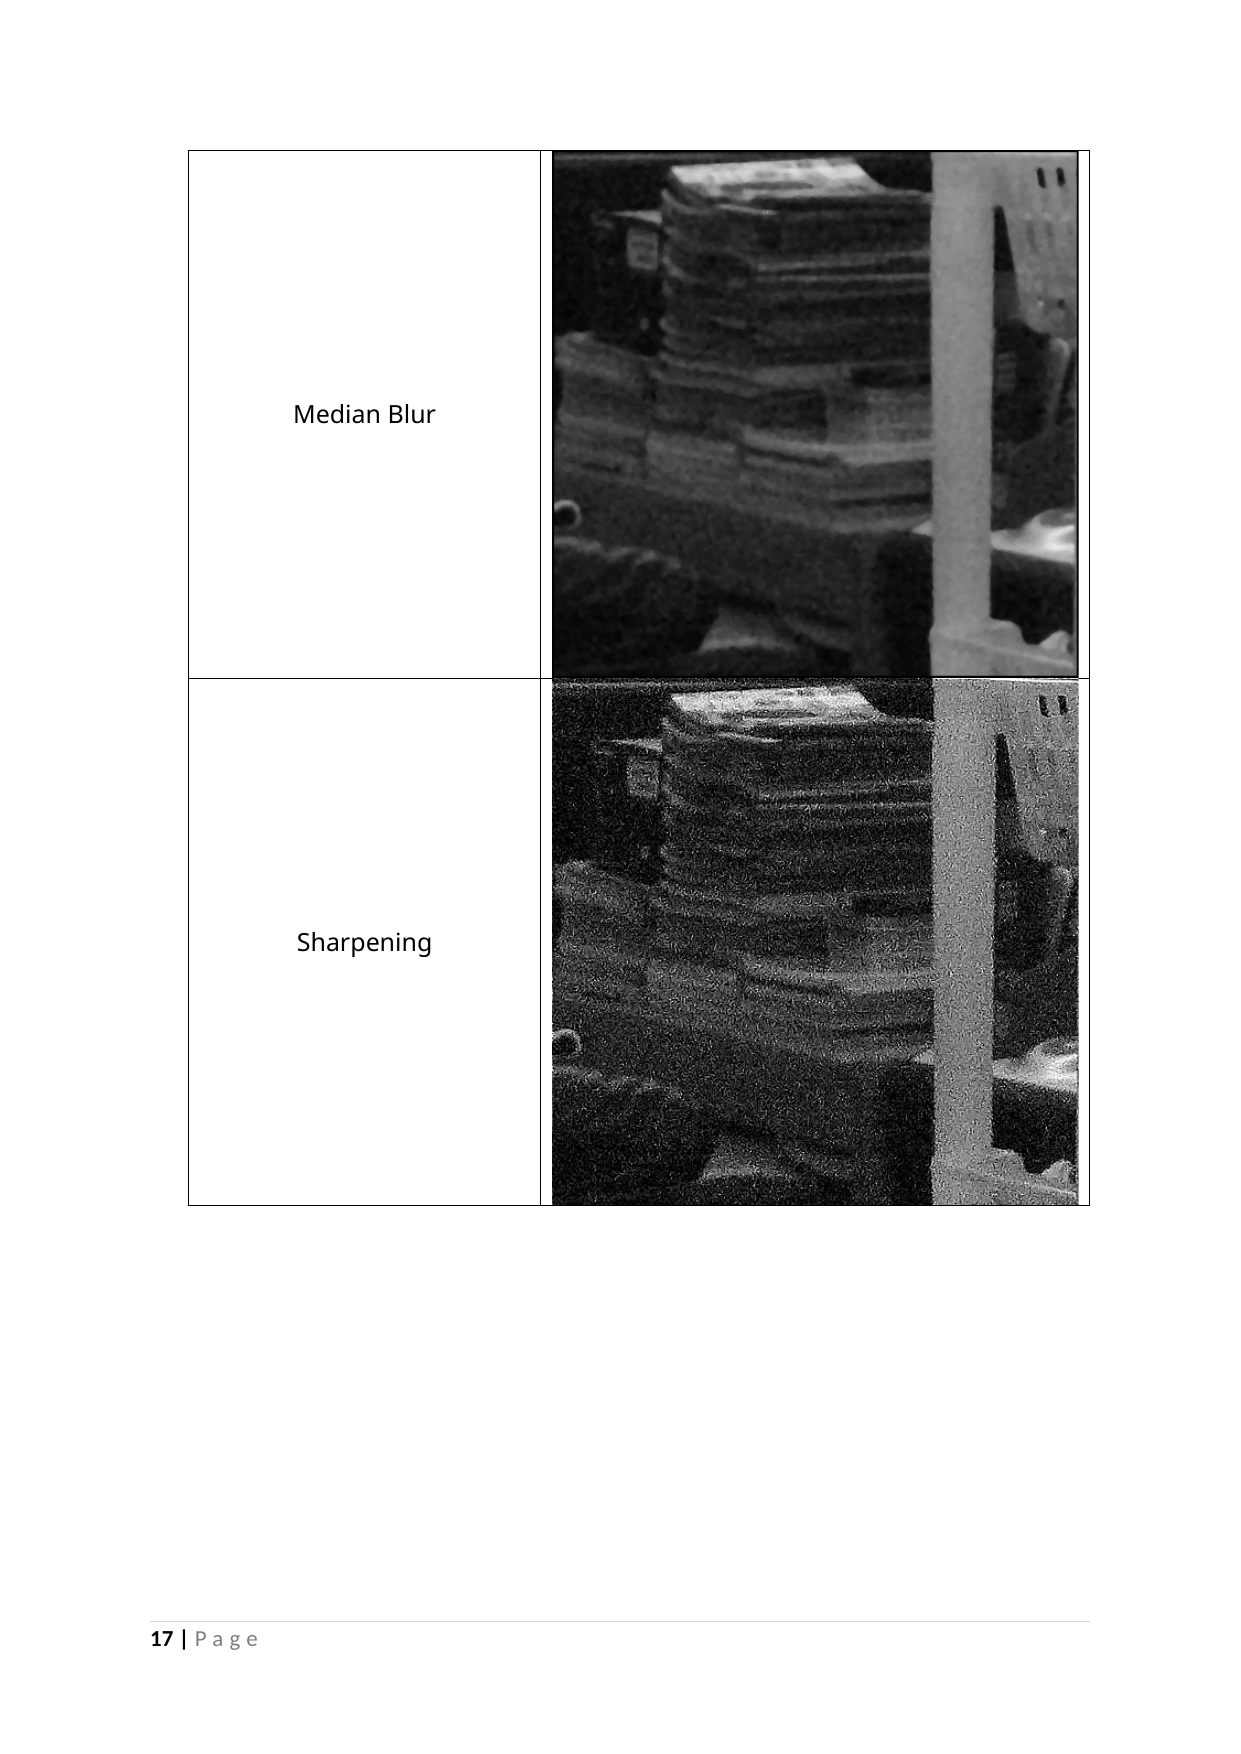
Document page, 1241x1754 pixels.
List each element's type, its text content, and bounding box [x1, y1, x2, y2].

picture [552, 151, 1079, 1205]
table_cell Median Blur [189, 151, 540, 677]
table_cell [541, 151, 552, 677]
table_cell Sharpening [189, 679, 540, 1205]
table_cell [1079, 679, 1089, 1205]
table_cell [1079, 151, 1089, 677]
table_cell [541, 679, 552, 1205]
